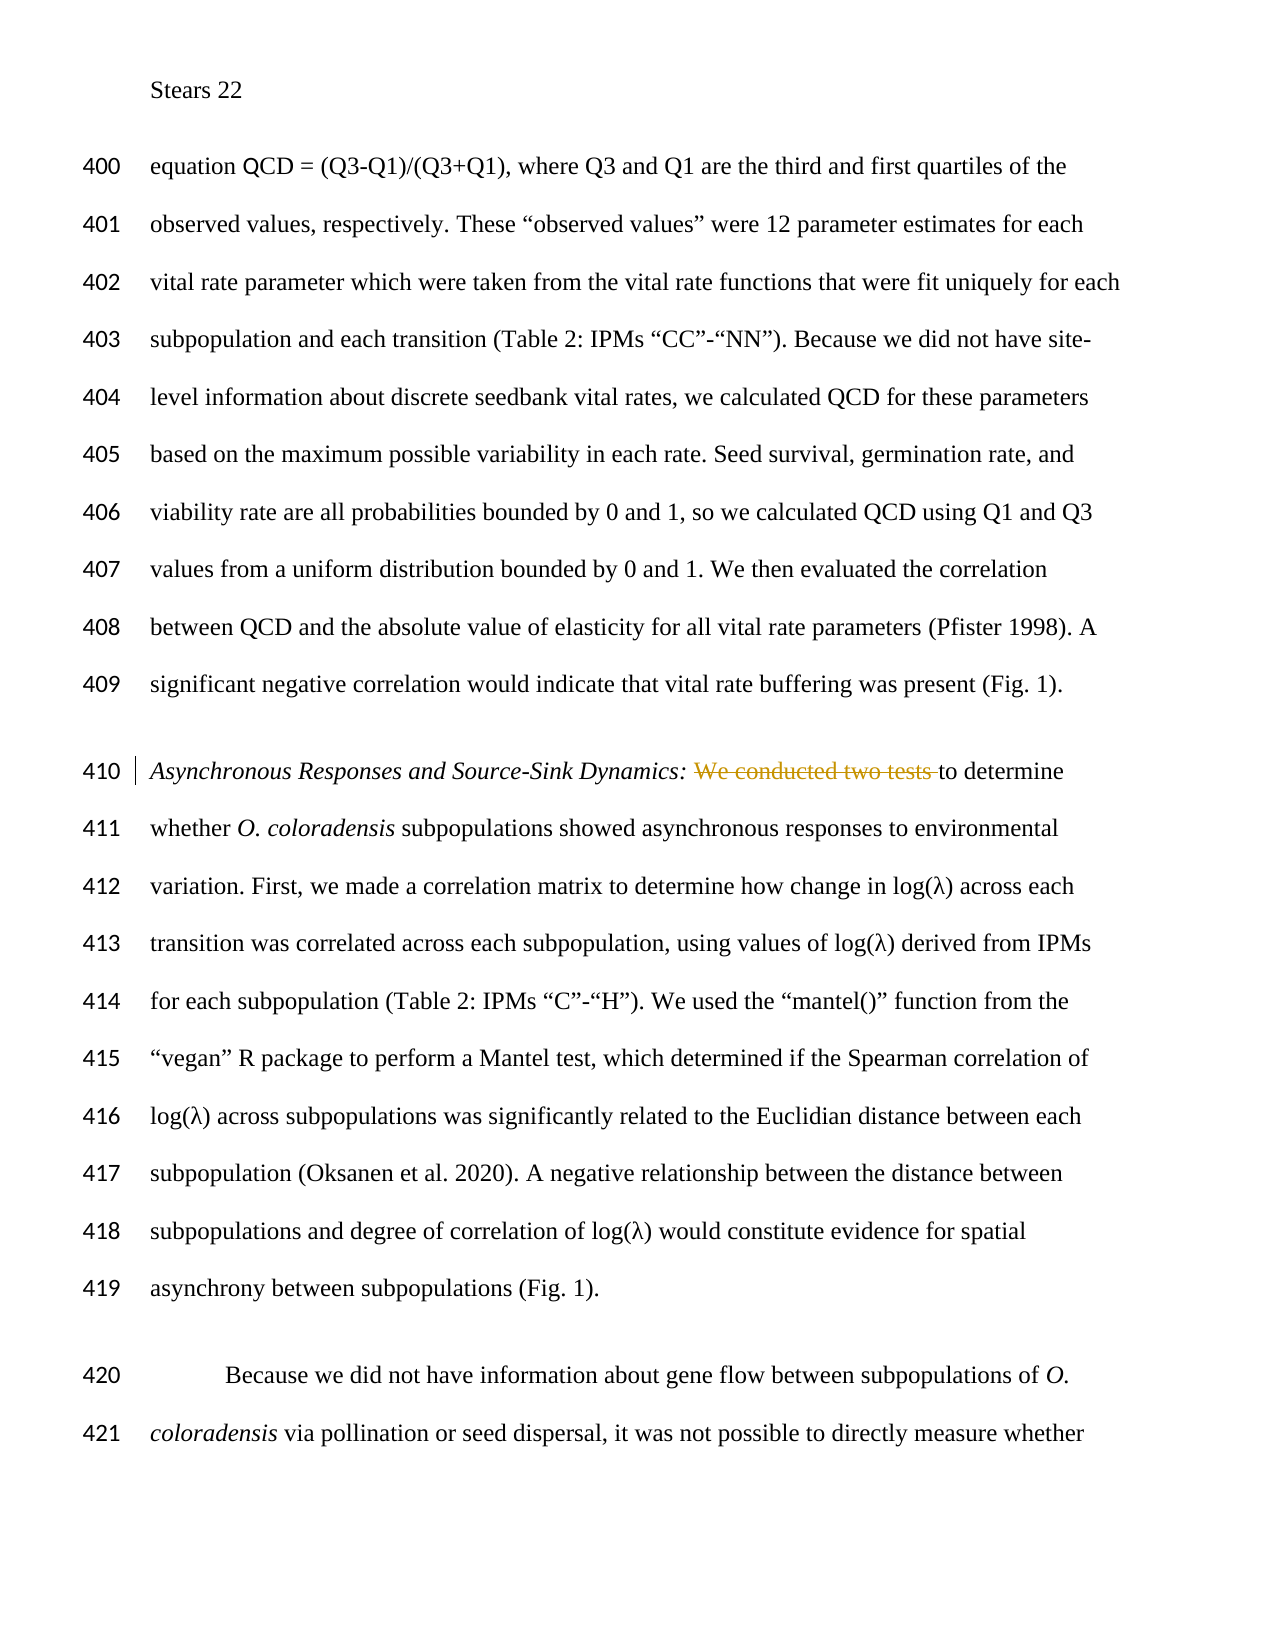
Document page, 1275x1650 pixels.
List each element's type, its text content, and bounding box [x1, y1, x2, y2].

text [150, 150, 1125, 698]
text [150, 1360, 1125, 1446]
text Asynchronous Responses and Source-Sink Dynamics: to determine whether O. coloradensis subpopulations showed asynchronous responses to environmental variation. First, we made a correlation matrix to determine how change in log(λ) across each transition was correlated across each subpopulation, using values of log(λ) derived from IPMs for each subpopulation (Table 2: IPMs “C”-“H”). We used the “mantel()” function from the “vegan” R package to perform a Mantel test, which determined if the Spearman correlation of log(λ) across subpopulations was significantly related to the Euclidian distance between each subpopulation (Oksanen et al. 2020). A negative relationship between the distance between subpopulations and degree of correlation of log(λ) would constitute evidence for spatial asynchrony between subpopulations (Fig. 1). [150, 756, 1125, 1302]
